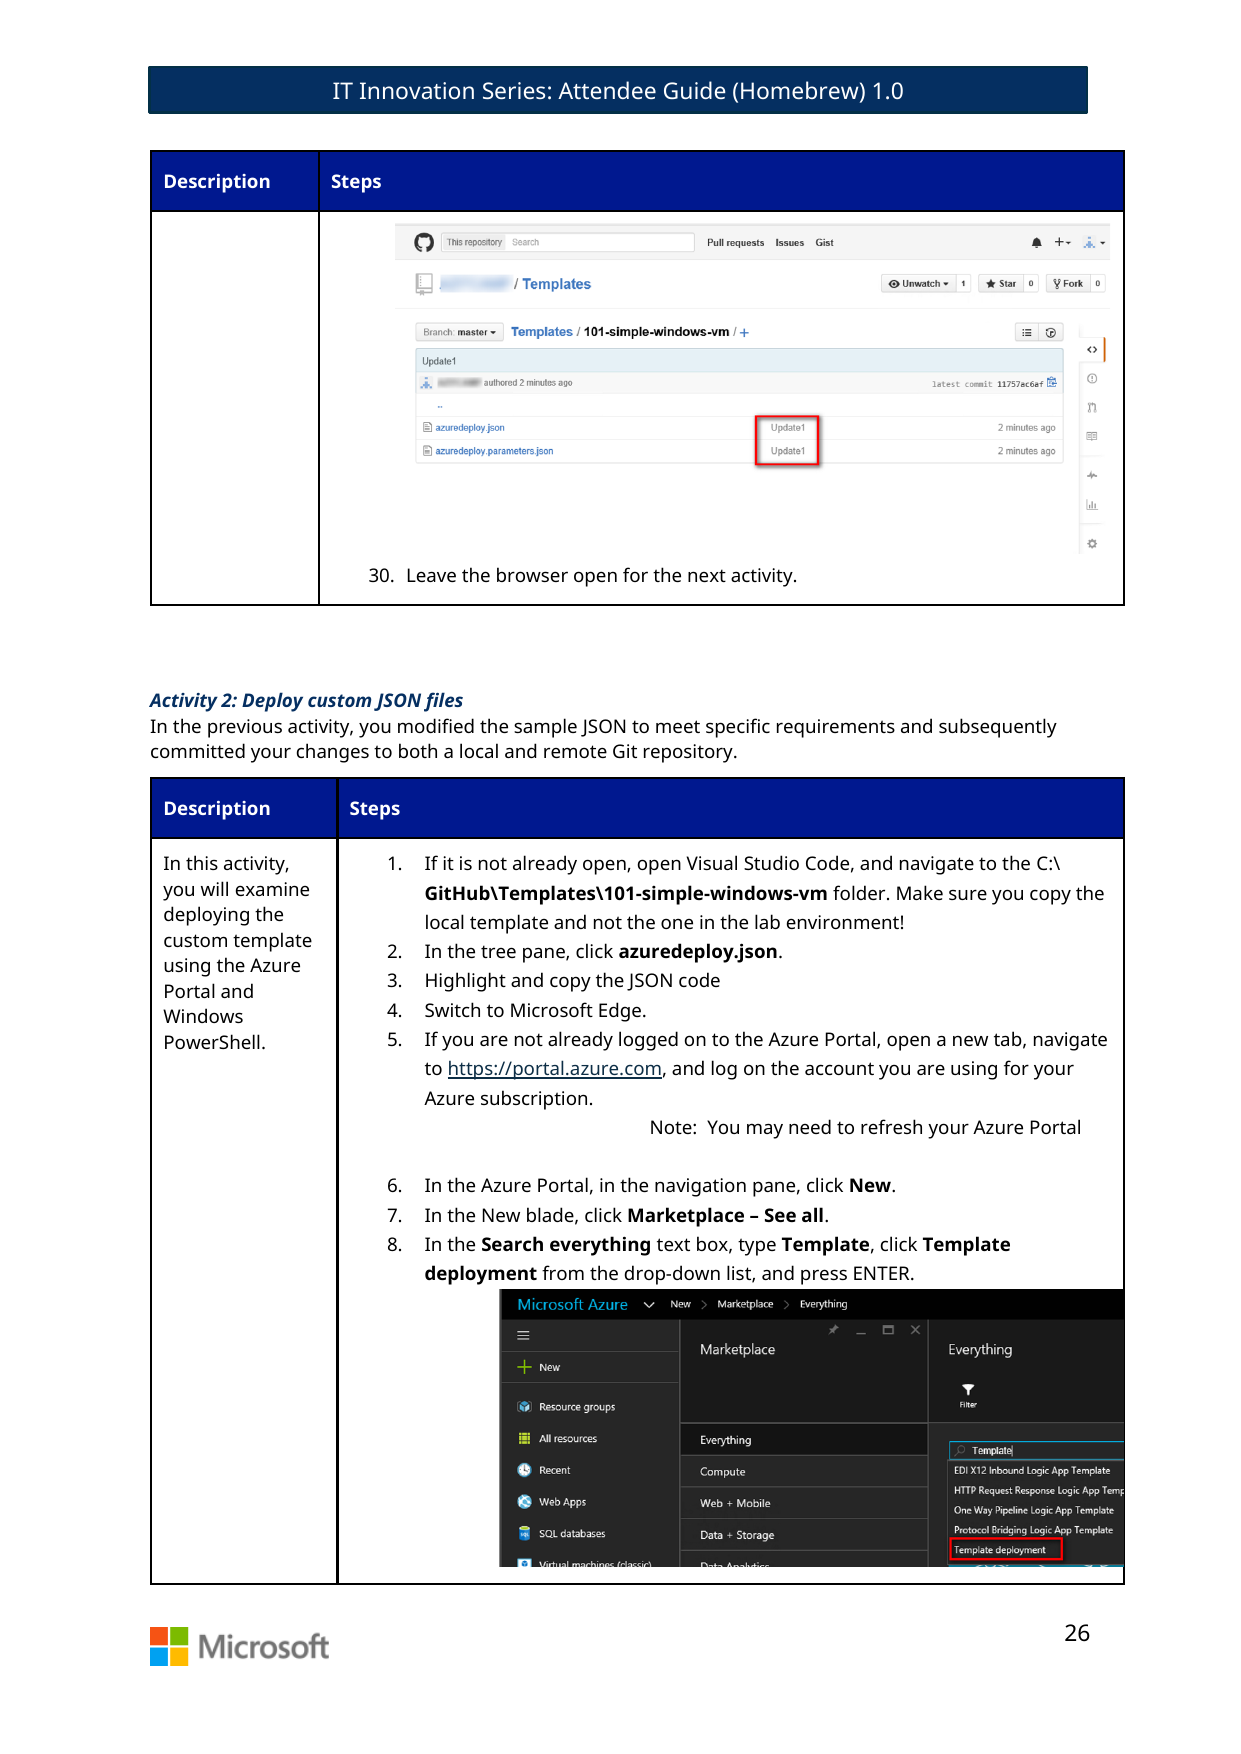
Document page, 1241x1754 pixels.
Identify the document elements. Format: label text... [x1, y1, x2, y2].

table_header Description [152, 779, 336, 837]
picture [395, 223, 1111, 554]
table_header Steps [320, 152, 1123, 210]
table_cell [152, 839, 336, 1582]
text Activity 2: Deploy custom JSON files [150, 688, 1090, 713]
picture [499, 1289, 1124, 1567]
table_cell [320, 212, 1123, 604]
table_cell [152, 212, 318, 604]
picture [150, 1627, 330, 1666]
table_header Description [152, 152, 318, 210]
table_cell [339, 839, 1123, 1582]
text In the previous activity, you modified the sample JSON to meet specific requirements and subsequently committed your changes to both a local and remote Git repository. [150, 713, 1090, 764]
table_header Steps [339, 779, 1123, 837]
